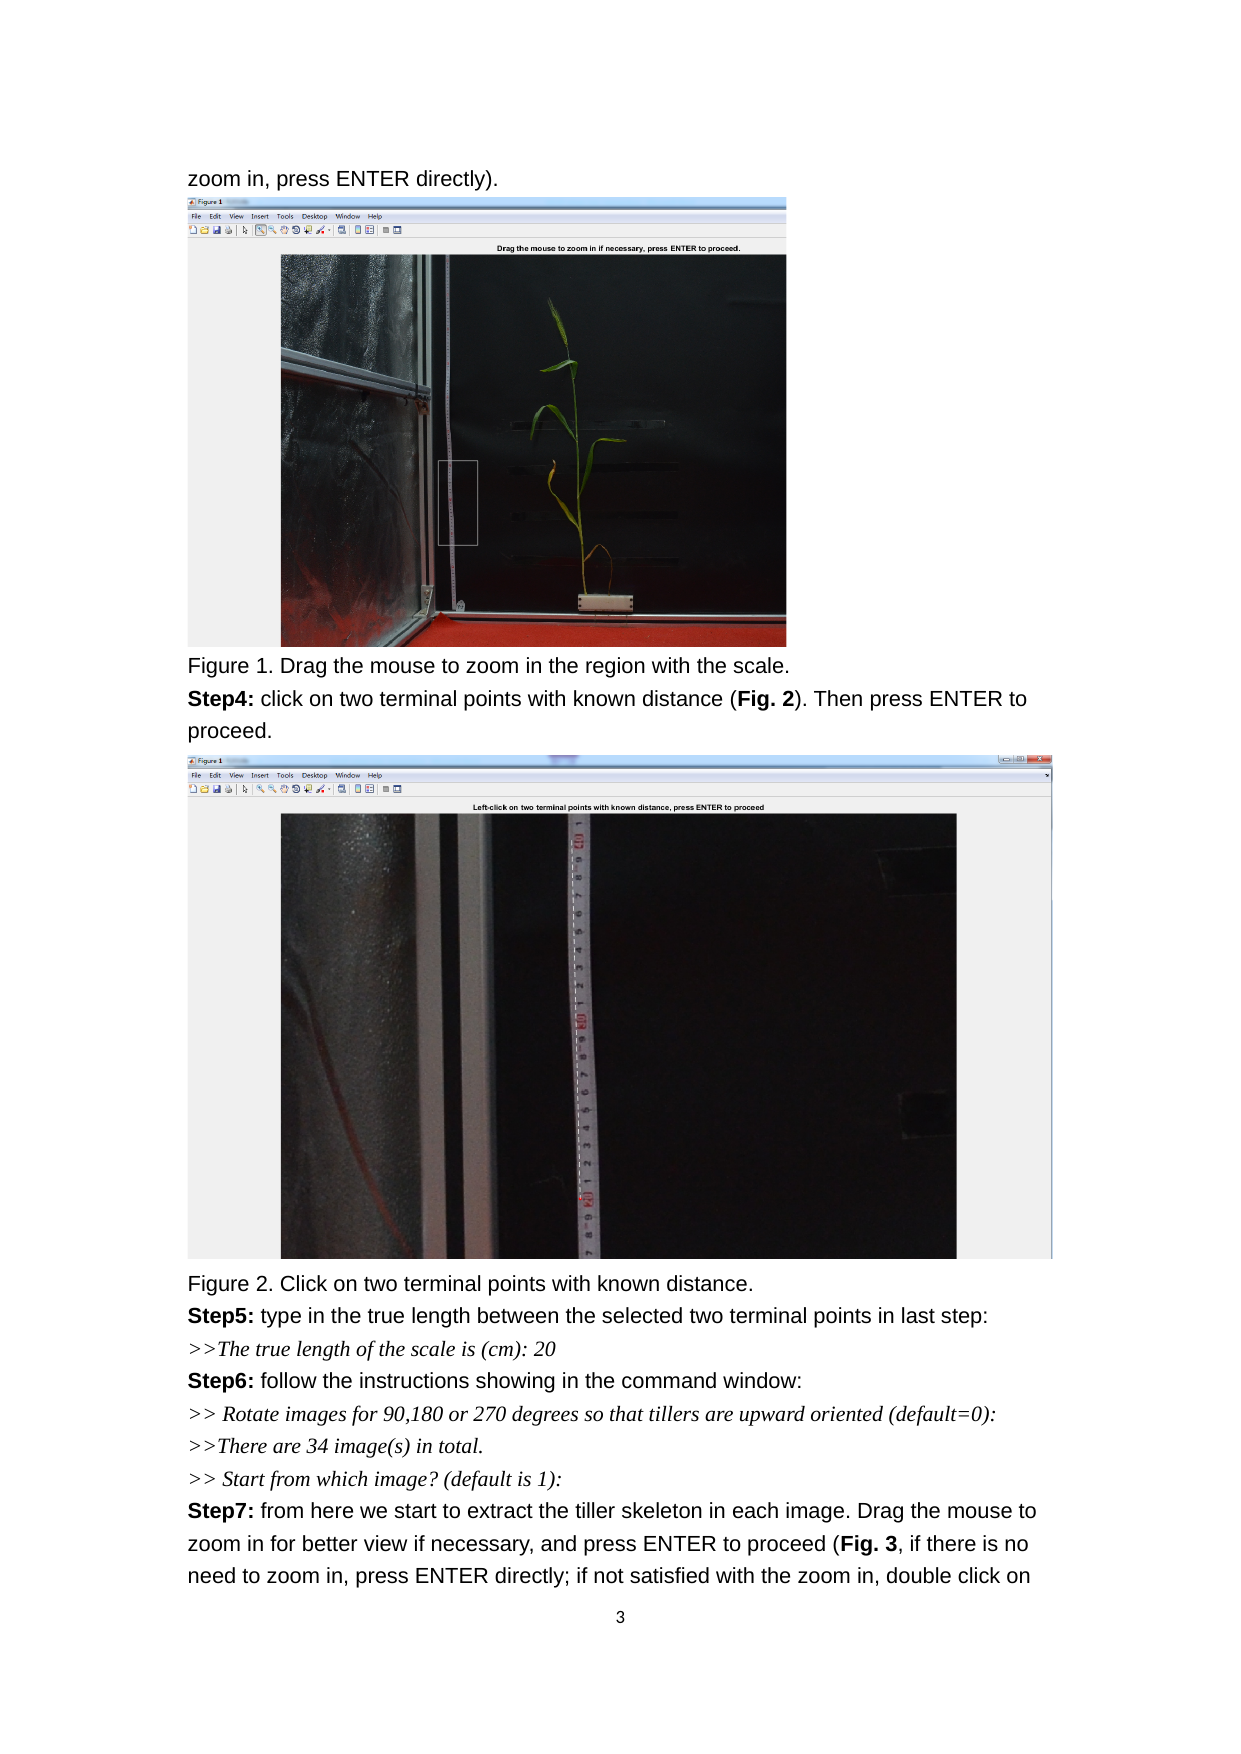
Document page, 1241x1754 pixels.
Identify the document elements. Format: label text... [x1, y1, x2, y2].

text >>There are 34 image(s) in total. [187, 1429, 1053, 1462]
text Step6: follow the instructions showing in the command window: [187, 1364, 1053, 1397]
text >> Start from which image? (default is 1): [187, 1462, 1053, 1494]
text Step4: click on two terminal points with known distance (Fig. 2). Then press ENTER to proceed. [187, 682, 1053, 747]
text Figure 1. Drag the mouse to zoom in the region with the scale. [187, 649, 1053, 682]
text Step5: type in the true length between the selected two terminal points in last step: [187, 1299, 1053, 1332]
picture [187, 755, 1053, 1259]
picture [187, 197, 787, 647]
text Figure 2. Click on two terminal points with known distance. [187, 1267, 1053, 1299]
text >> Rotate images for 90,180 or 270 degrees so that tillers are upward oriented (default=0): [187, 1397, 1053, 1429]
text >>The true length of the scale is (cm): 20 [187, 1332, 1053, 1364]
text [187, 1494, 1053, 1592]
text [187, 162, 1053, 194]
